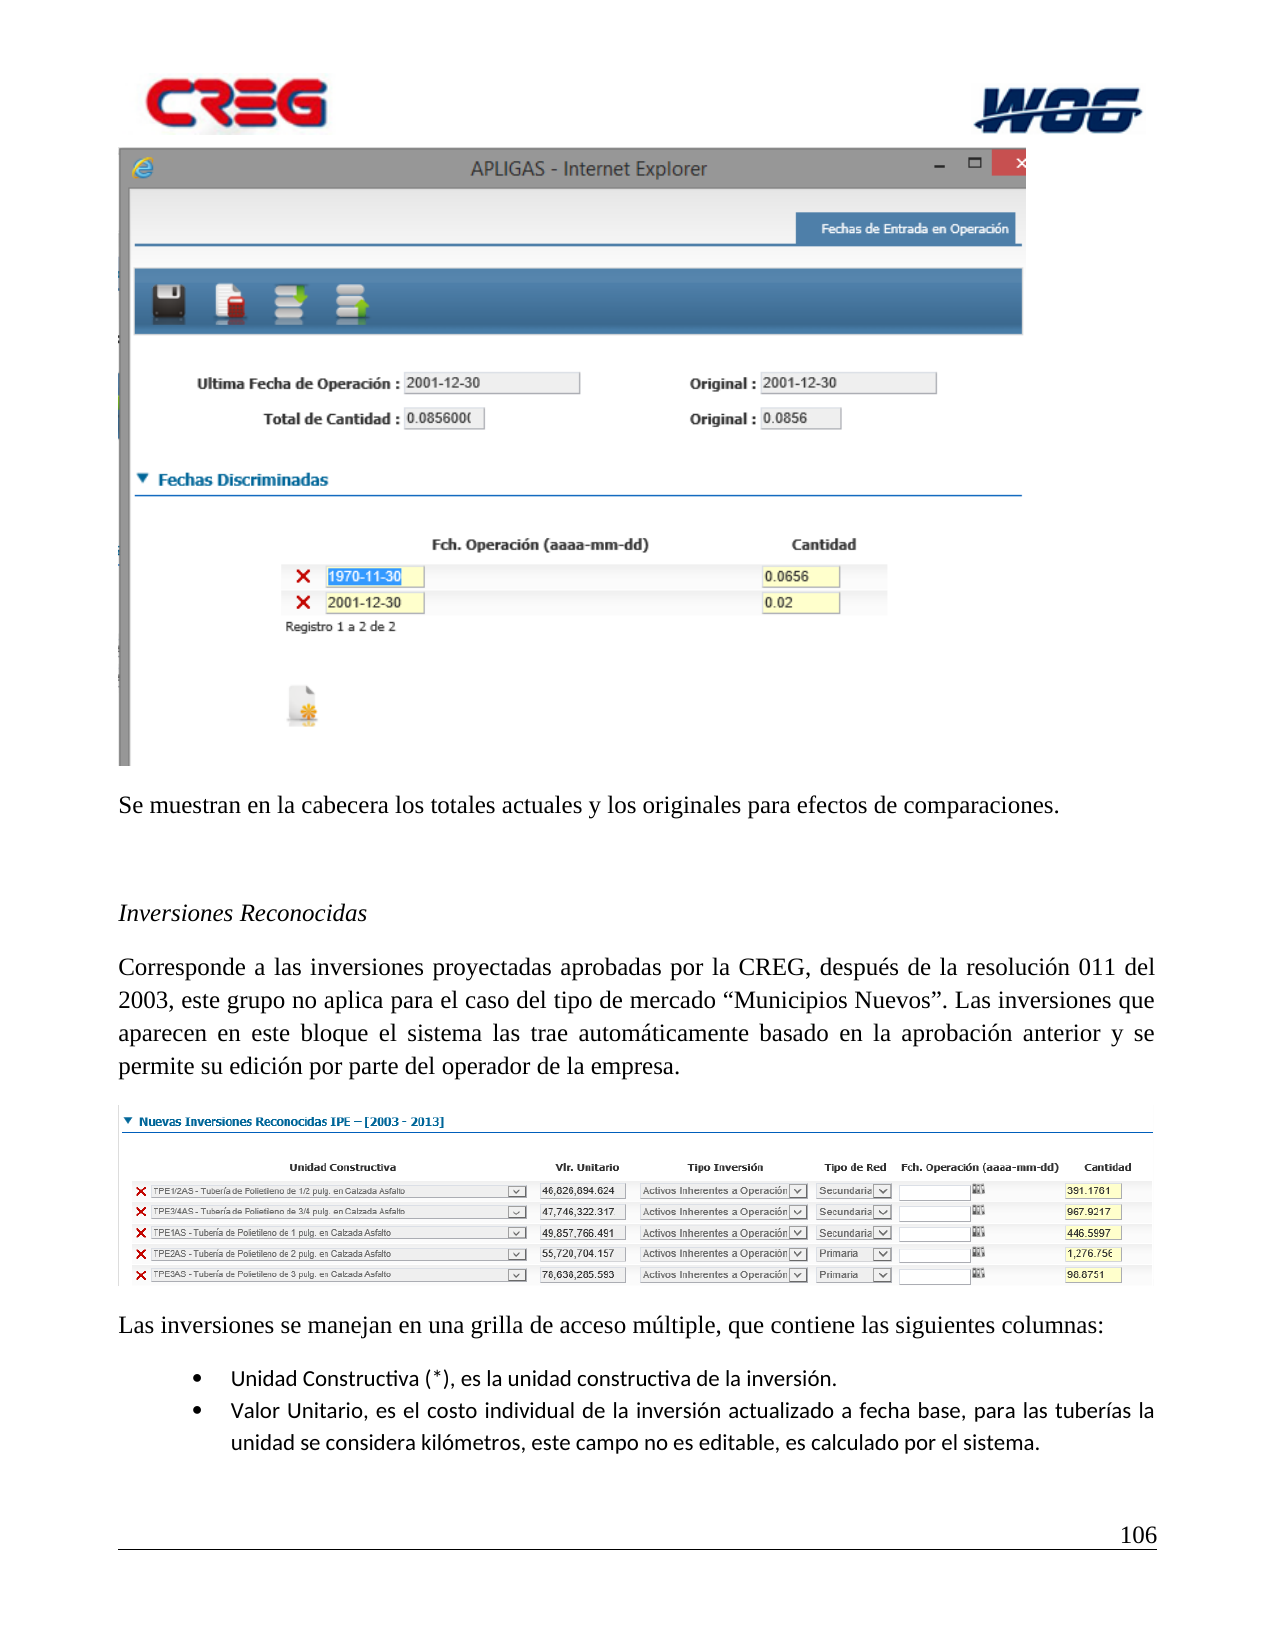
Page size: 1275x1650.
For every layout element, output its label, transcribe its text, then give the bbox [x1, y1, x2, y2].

picture [971, 83, 1147, 135]
text Se muestran en la cabecera los totales actuales y los originales para efectos de comparaciones. [118, 791, 1157, 819]
list Unidad Constructiva (*), es la unidad constructiva de la inversión. [193, 1364, 1157, 1392]
text Las inversiones se manejan en una grilla de acceso múltiple, que contiene las siguientes columnas: [118, 1310, 1157, 1339]
picture [118, 147, 1026, 766]
picture [118, 1105, 1154, 1286]
list Valor Unitario, es el costo individual de la inversión actualizado a fecha base, para las tuberías la unidad se considera kilómetros, este campo no es editable, es calculado por el sistema. [193, 1396, 1157, 1456]
picture [118, 73, 353, 135]
text Corresponde a las inversiones proyectadas aprobadas por la CREG, después de la resolución 011 del 2003, este grupo no aplica para el caso del tipo de mercado “Municipios Nuevos”. Las inversiones que aparecen en este bloque el sistema las trae automáticamente basado en la aprobación anterior y se permite su edición por parte del operador de la empresa. [118, 952, 1157, 1080]
text Inversiones Reconocidas [118, 898, 1157, 927]
